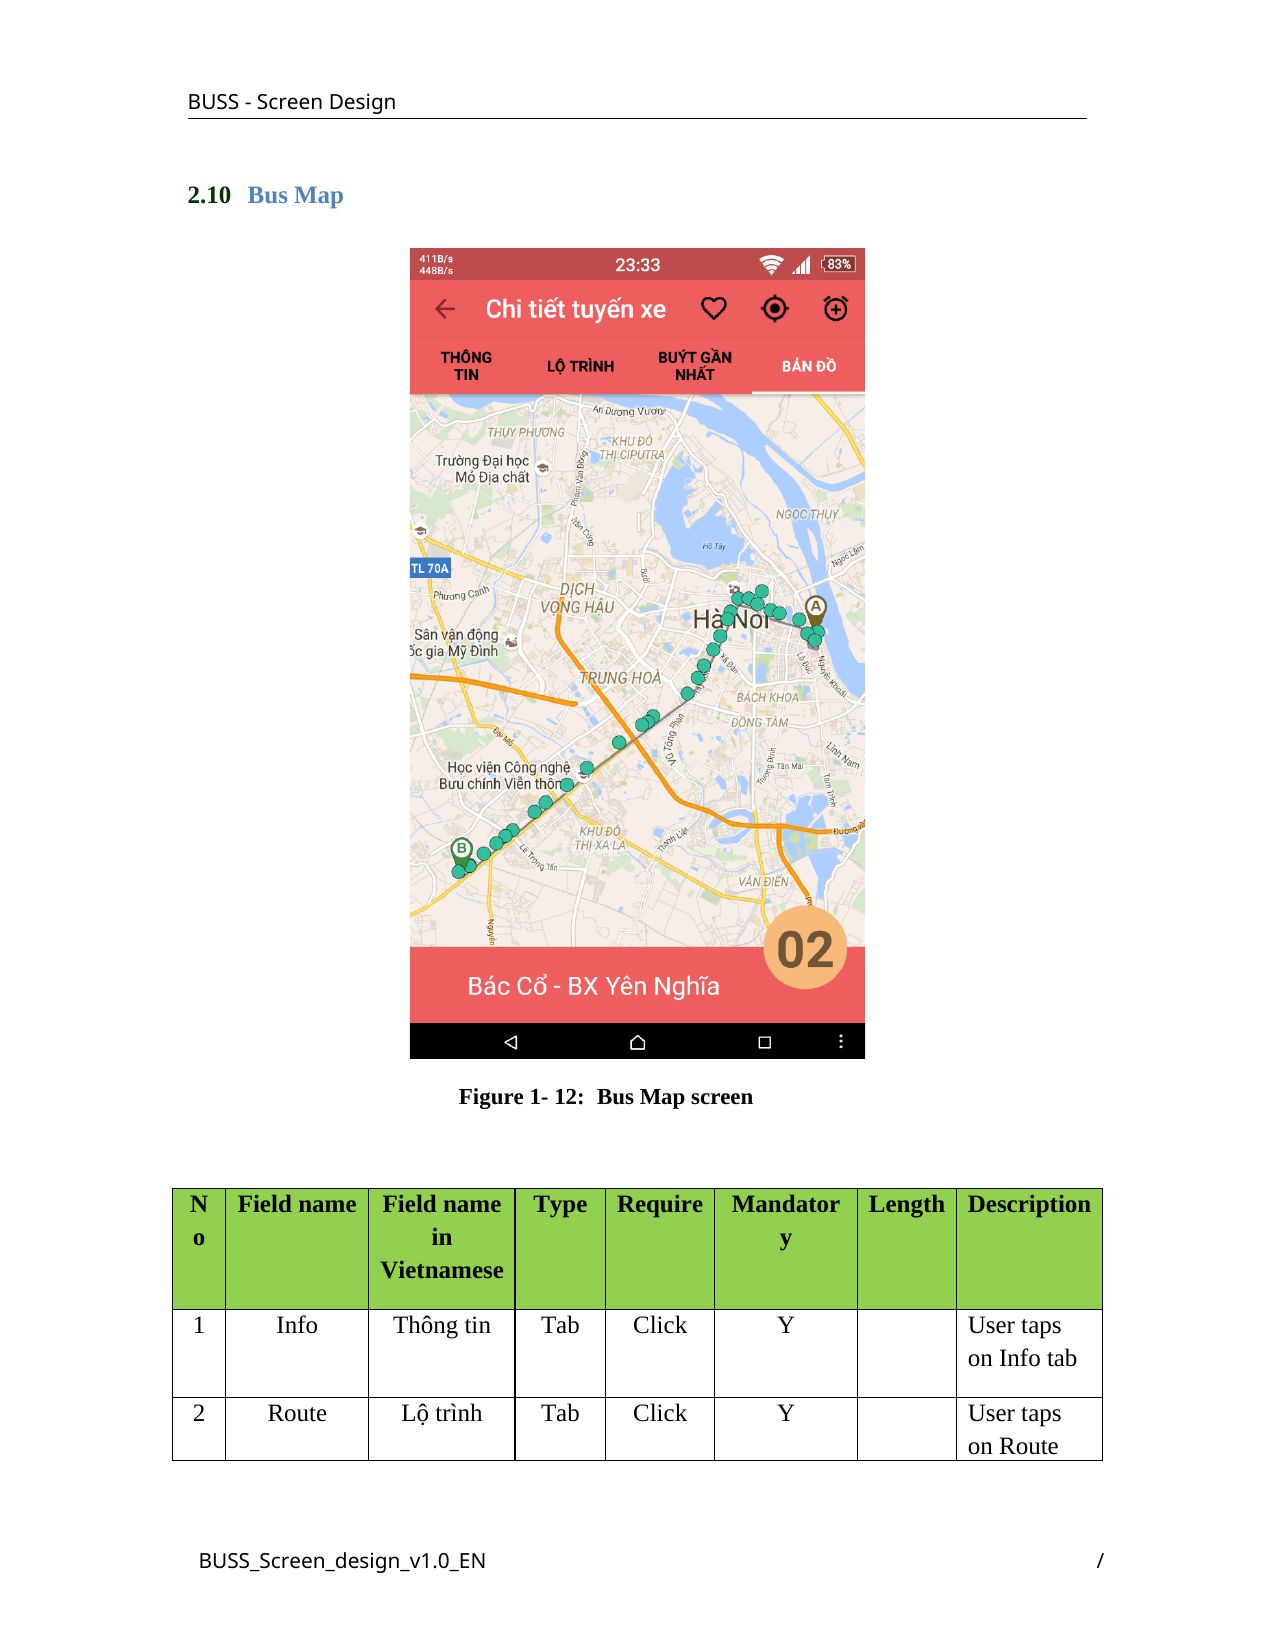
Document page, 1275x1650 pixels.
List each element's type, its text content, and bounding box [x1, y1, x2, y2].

table_header Length [858, 1189, 956, 1309]
subtitle Bus Map [187, 180, 1087, 209]
table_cell Click [606, 1398, 714, 1460]
table_cell Tab [516, 1310, 605, 1397]
table_cell Lộ trình [369, 1398, 514, 1460]
table_cell 1 [173, 1310, 225, 1397]
table_cell Route [226, 1398, 368, 1460]
table_cell 2 [173, 1398, 225, 1460]
table_cell User taps on Info tab [957, 1310, 1102, 1397]
table_header Description [957, 1189, 1102, 1309]
table_header Type [516, 1189, 605, 1309]
list Bus Map screen [187, 1083, 1087, 1109]
table_cell Y [715, 1398, 857, 1460]
table_cell Thông tin [369, 1310, 514, 1397]
table_cell Tab [516, 1398, 605, 1460]
table_header Field name [226, 1189, 368, 1309]
table_header Require [606, 1189, 714, 1309]
table_header No [173, 1189, 225, 1309]
table_cell [858, 1398, 956, 1460]
table_cell Info [226, 1310, 368, 1397]
table_header Field name in Vietnamese [369, 1189, 514, 1309]
table_cell Y [715, 1310, 857, 1397]
table_header Mandatory [715, 1189, 857, 1309]
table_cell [957, 1398, 1102, 1460]
table_cell Click [606, 1310, 714, 1397]
picture [409, 248, 866, 1059]
table_cell [858, 1310, 956, 1397]
